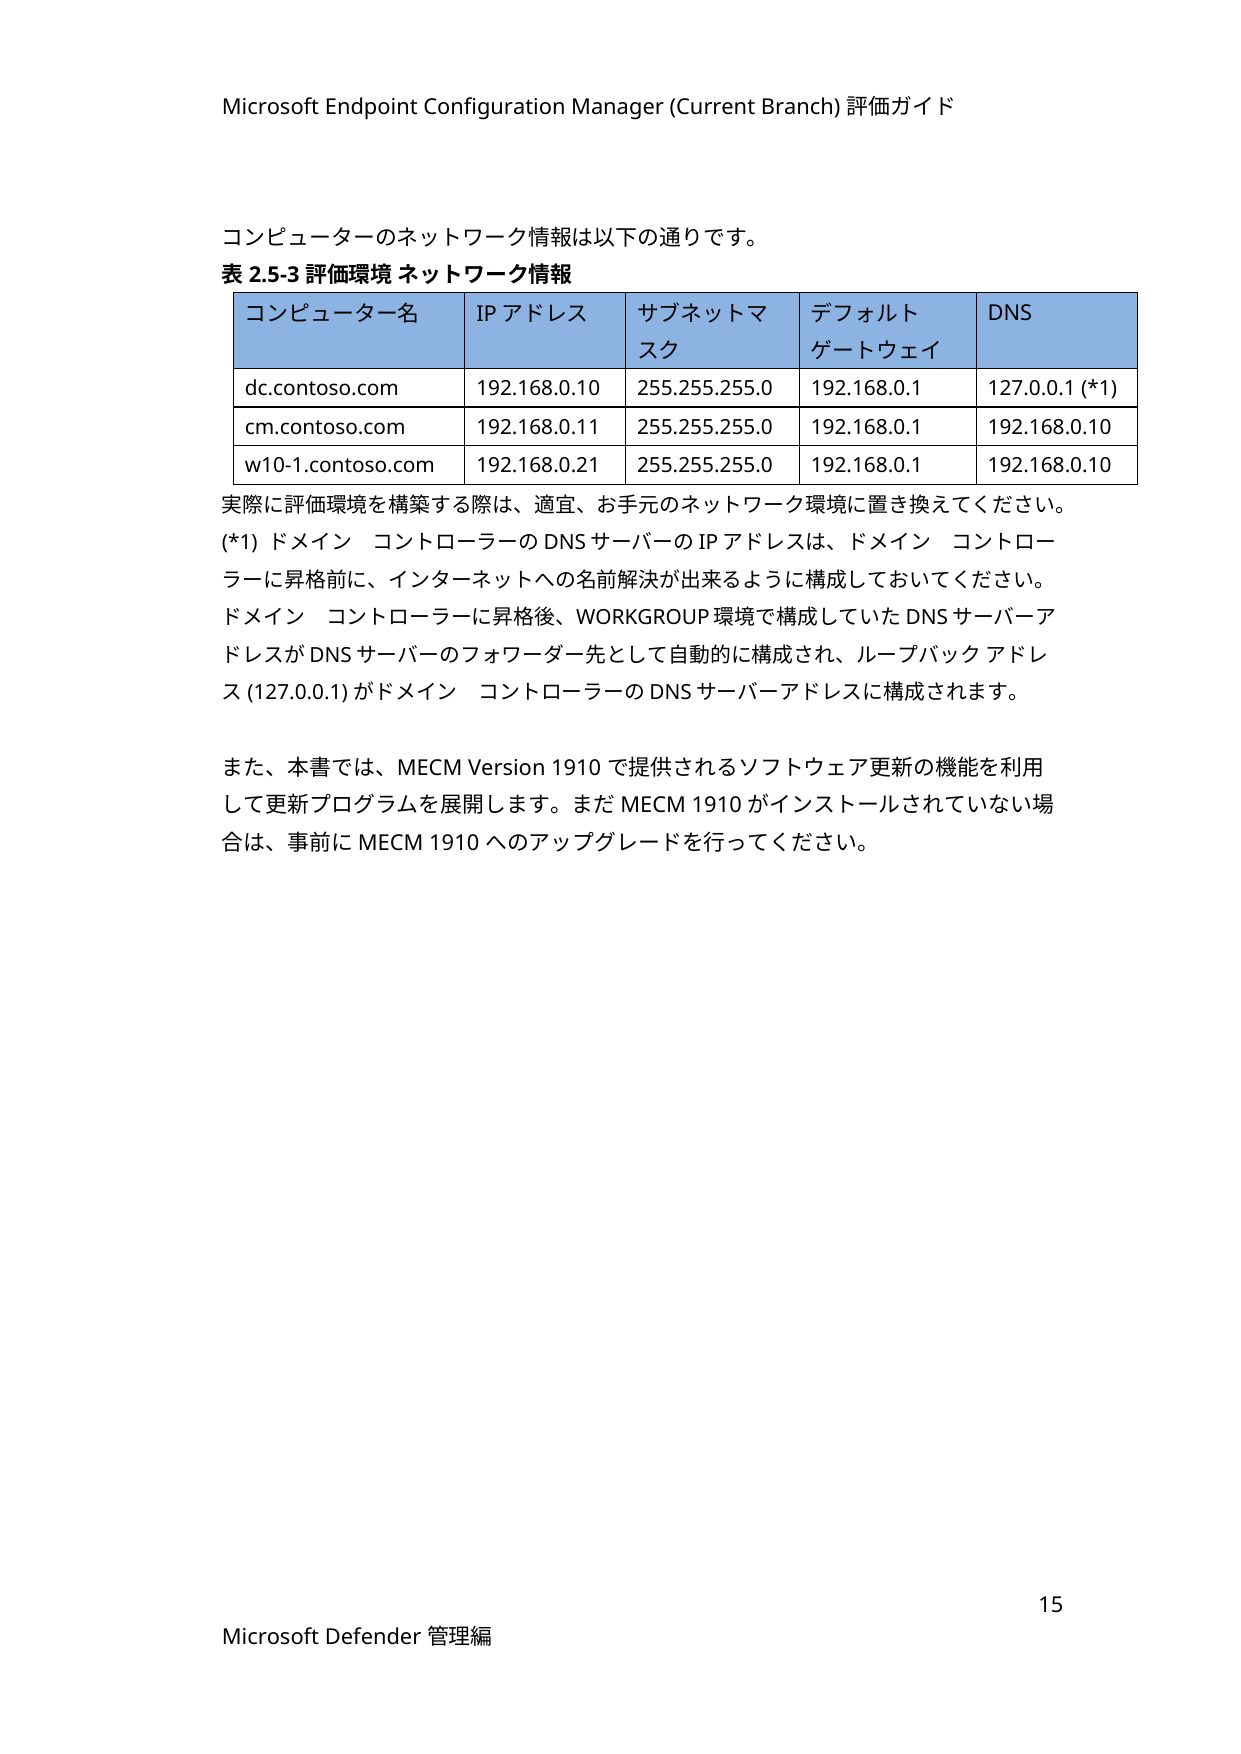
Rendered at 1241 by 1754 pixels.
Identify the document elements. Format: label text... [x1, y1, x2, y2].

table_cell 192.168.0.11 [465, 408, 625, 445]
table_cell 255.255.255.0 [626, 408, 799, 445]
table_header デフォルト ゲートウェイ [800, 293, 976, 368]
text 表 2.5-3 評価環境 ネットワーク情報 [222, 254, 1063, 292]
table_cell 192.168.0.10 [465, 369, 625, 406]
table_cell 192.168.0.21 [465, 446, 625, 483]
table_cell 192.168.0.1 [800, 408, 976, 445]
table_cell 192.168.0.1 [800, 446, 976, 483]
text (*1) ドメイン コントローラーのDNSサーバーのIPアドレスは、ドメイン コントローラーに昇格前に、インターネットへの名前解決が出来るように構成しておいてください。 [222, 522, 1063, 597]
table_cell 192.168.0.10 [977, 446, 1137, 483]
table_cell 192.168.0.10 [977, 408, 1137, 445]
table_cell 255.255.255.0 [626, 369, 799, 406]
table_header コンピューター名 [234, 293, 464, 368]
text 実際に評価環境を構築する際は、適宜、お手元のネットワーク環境に置き換えてください。 [222, 484, 1063, 522]
table_cell 192.168.0.1 [800, 369, 976, 406]
table_cell cm.contoso.com [234, 408, 464, 445]
table_cell dc.contoso.com [234, 369, 464, 406]
table_cell w10-1.contoso.com [234, 446, 464, 483]
table_header IPアドレス [465, 293, 625, 368]
table_header DNS [977, 293, 1137, 368]
text ドメイン コントローラーに昇格後、WORKGROUP環境で構成していたDNSサーバーアドレスがDNSサーバーのフォワーダー先として自動的に構成され、ループバック アドレス (127.0.0.1) がドメイン コントローラーのDNSサーバーアドレスに構成されます。 [222, 597, 1063, 709]
table_header サブネットマスク [626, 293, 799, 368]
text また、本書では、MECM Version 1910 で提供されるソフトウェア更新の機能を利用して更新プログラムを展開します。まだ MECM 1910 がインストールされていない場合は、事前に MECM 1910 へのアップグレードを行ってください。 [222, 747, 1063, 859]
table_cell 255.255.255.0 [626, 446, 799, 483]
table_cell 127.0.0.1 (*1) [977, 369, 1137, 406]
text コンピューターのネットワーク情報は以下の通りです。 [222, 217, 1063, 254]
